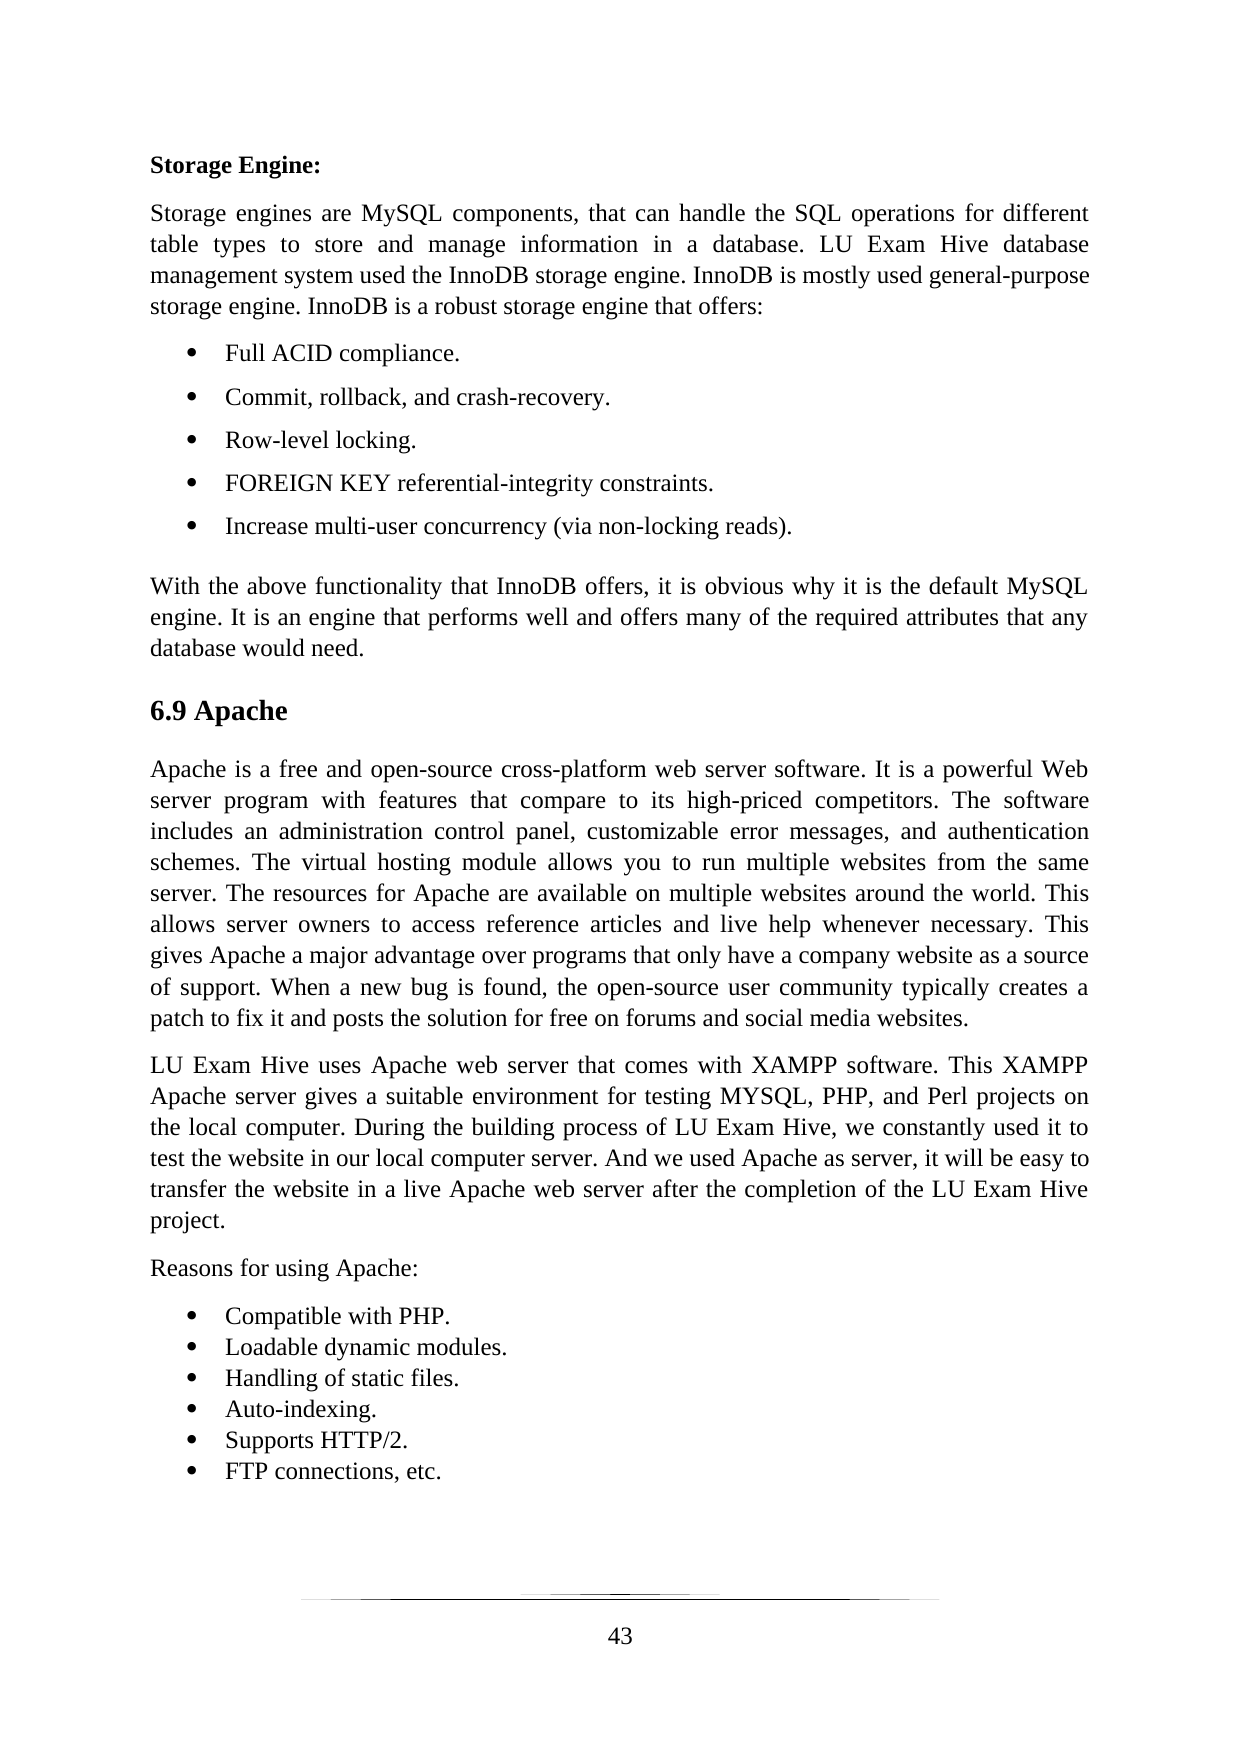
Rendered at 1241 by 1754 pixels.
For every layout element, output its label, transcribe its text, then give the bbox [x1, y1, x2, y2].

text LU Exam Hive uses Apache web server that comes with XAMPP software. This XAMPP Apache server gives a suitable environment for testing MYSQL, PHP, and Perl projects on the local computer. During the building process of LU Exam Hive, we constantly used it to test the website in our local computer server. And we used Apache as server, it will be easy to transfer the website in a live Apache web server after the completion of the LU Exam Hive project. [150, 1050, 1090, 1234]
list Loadable dynamic modules. [187, 1332, 1090, 1361]
list Full ACID compliance. [187, 338, 1090, 367]
text With the above functionality that InnoDB offers, it is obvious why it is the default MySQL engine. It is an engine that performs well and offers many of the required attributes that any database would need. [150, 571, 1090, 662]
list Row-level locking. [187, 425, 1090, 453]
list Commit, rollback, and crash-recovery. [187, 382, 1090, 410]
text Storage engines are MySQL components, that can handle the SQL operations for different table types to store and manage information in a database. LU Exam Hive database management system used the InnoDB storage engine. InnoDB is mostly used general-purpose storage engine. InnoDB is a robust storage engine that offers: [150, 198, 1090, 319]
list FOREIGN KEY referential-integrit­y constraints. [187, 468, 1090, 497]
list Compatible with PHP. [187, 1301, 1090, 1330]
text Apache is a free and open-source cross-platform web server software. It is a powerful Web server program with features that compare to its high-priced competitors. The software includes an administration control panel, customizable error messages, and authentication schemes. The virtual hosting module allows you to run multiple websites from the same server. The resources for Apache are available on multiple websites around the world. This allows server owners to access reference articles and live help whenever necessary. This gives Apache a major advantage over programs that only have a company website as a source of support. When a new bug is found, the open-source user community typically creates a patch to fix it and posts the solution for free on forums and social media websites. [150, 754, 1090, 1031]
list FTP connections, etc. [187, 1456, 1090, 1485]
text Reasons for using Apache: [150, 1253, 1090, 1282]
text Storage Engine: [150, 150, 1090, 179]
list Auto-indexing. [187, 1394, 1090, 1423]
list Increase multi-user concurrency (via non-locking reads). [187, 511, 1090, 540]
list Handling of static files. [187, 1363, 1090, 1392]
list Supports HTTP/2. [187, 1425, 1090, 1454]
subtitle 6.9 Apache [150, 693, 1090, 727]
